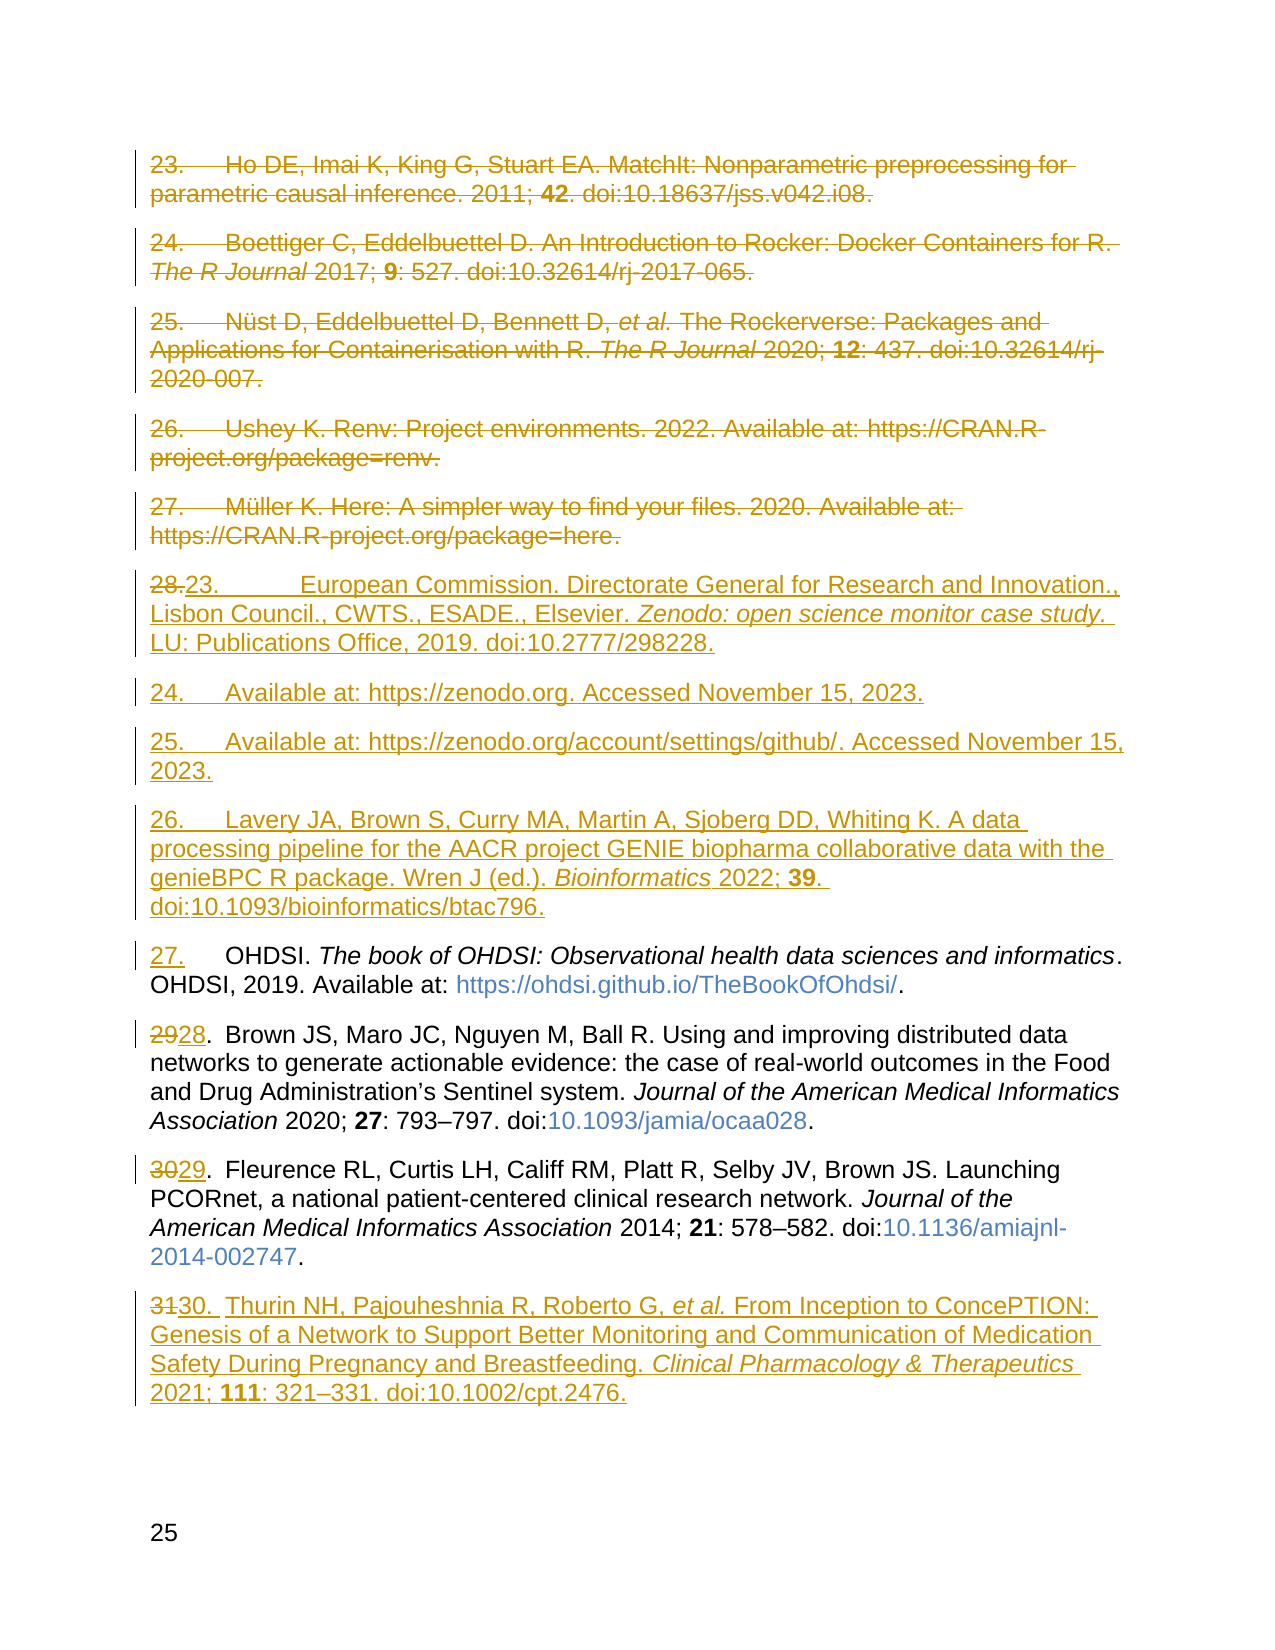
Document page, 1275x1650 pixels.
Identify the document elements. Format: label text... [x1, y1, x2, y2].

text . Brown JS, Maro JC, Nguyen M, Ball R. Using and improving distributed data networks to generate actionable evidence: the case of real-world outcomes in the Food and Drug Administration’s Sentinel system. Journal of the American Medical Informatics Association 2020; 27: 793–797. doi:10.1093/jamia/ocaa028. [150, 1019, 1125, 1134]
text . Fleurence RL, Curtis LH, Califf RM, Platt R, Selby JV, Brown JS. Launching PCORnet, a national patient-centered clinical research network. Journal of the American Medical Informatics Association 2014; 21: 578–582. doi:10.1136/amiajnl-2014-002747. [150, 1155, 1125, 1270]
text OHDSI. The book of OHDSI: Observational health data sciences and informatics. OHDSI, 2019. Available at: https://ohdsi.github.io/TheBookOfOhdsi/. [150, 941, 1125, 999]
